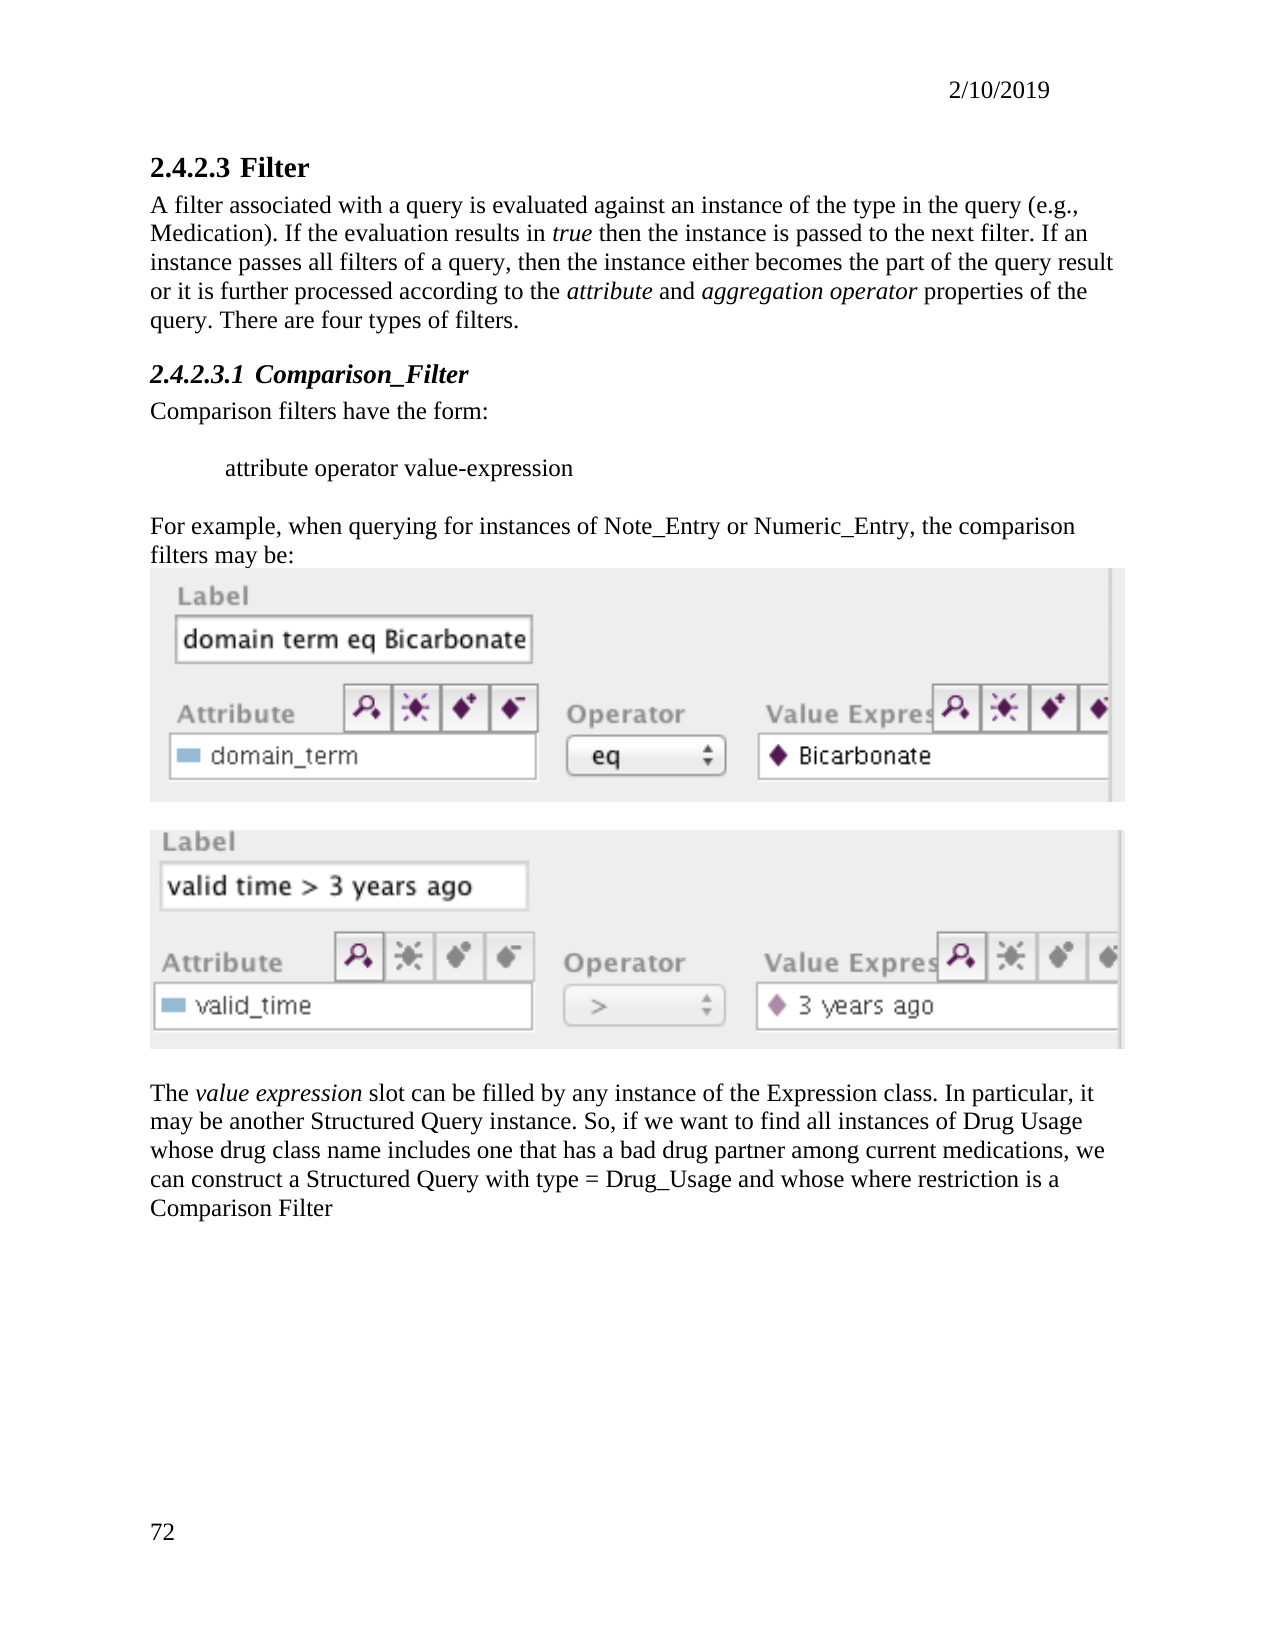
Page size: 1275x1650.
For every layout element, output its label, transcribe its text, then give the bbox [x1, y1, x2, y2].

text attribute operator value-expression [150, 453, 1125, 482]
text The value expression slot can be filled by any instance of the Expression class. In particular, it may be another Structured Query instance. So, if we want to find all instances of Drug Usage whose drug class name includes one that has a bad drug partner among current medications, we can construct a Structured Query with type = Drug_Usage and whose where restriction is a Comparison Filter [150, 1078, 1125, 1221]
subtitle Comparison_Filter [150, 358, 1125, 390]
text A filter associated with a query is evaluated against an instance of the type in the query (e.g., Medication). If the evaluation results in true then the instance is passed to the next filter. If an instance passes all filters of a query, then the instance either becomes the part of the query result or it is further processed according to the attribute and aggregation operator properties of the query. There are four types of filters. [150, 190, 1125, 333]
subtitle Filter [150, 150, 1125, 183]
picture [150, 568, 1125, 802]
text For example, when querying for instances of Note_Entry or Numeric_Entry, the comparison filters may be: [150, 511, 1125, 568]
text Comparison filters have the form: [150, 396, 1125, 425]
picture [150, 830, 1125, 1049]
